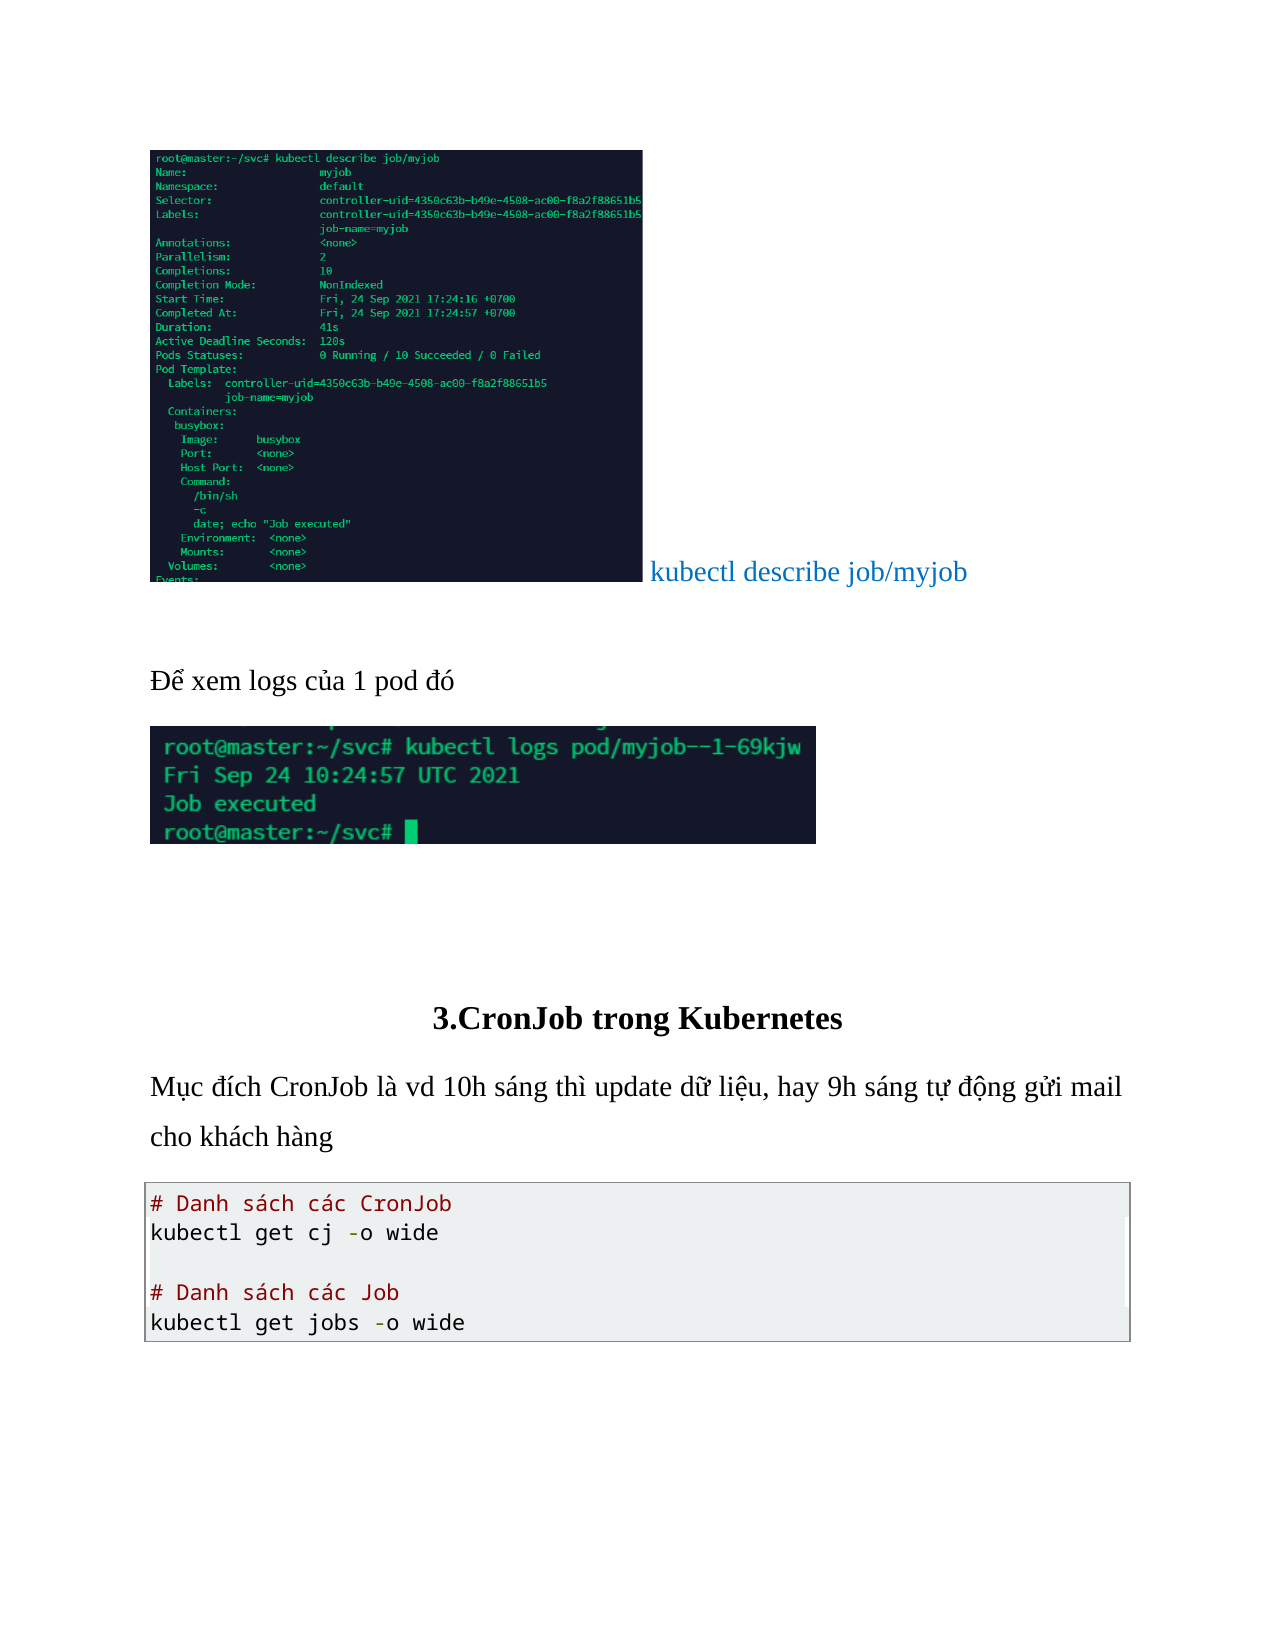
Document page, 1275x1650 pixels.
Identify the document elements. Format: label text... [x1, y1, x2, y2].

text kubectl get jobs -o wide [146, 1301, 1129, 1341]
text # Danh sách các CronJob [146, 1183, 1129, 1217]
picture [150, 726, 816, 844]
picture [150, 150, 643, 582]
text Để xem logs của 1 pod đó [150, 663, 1125, 697]
text kubectl get cj -o wide [150, 1217, 1125, 1247]
subtitle 3.CronJob trong Kubernetes [150, 999, 1125, 1037]
text Mục đích CronJob là vd 10h sáng thì update dữ liệu, hay 9h sáng tự động gửi mail cho khách hàng [150, 1069, 1125, 1152]
text # Danh sách các Job [150, 1277, 1125, 1301]
